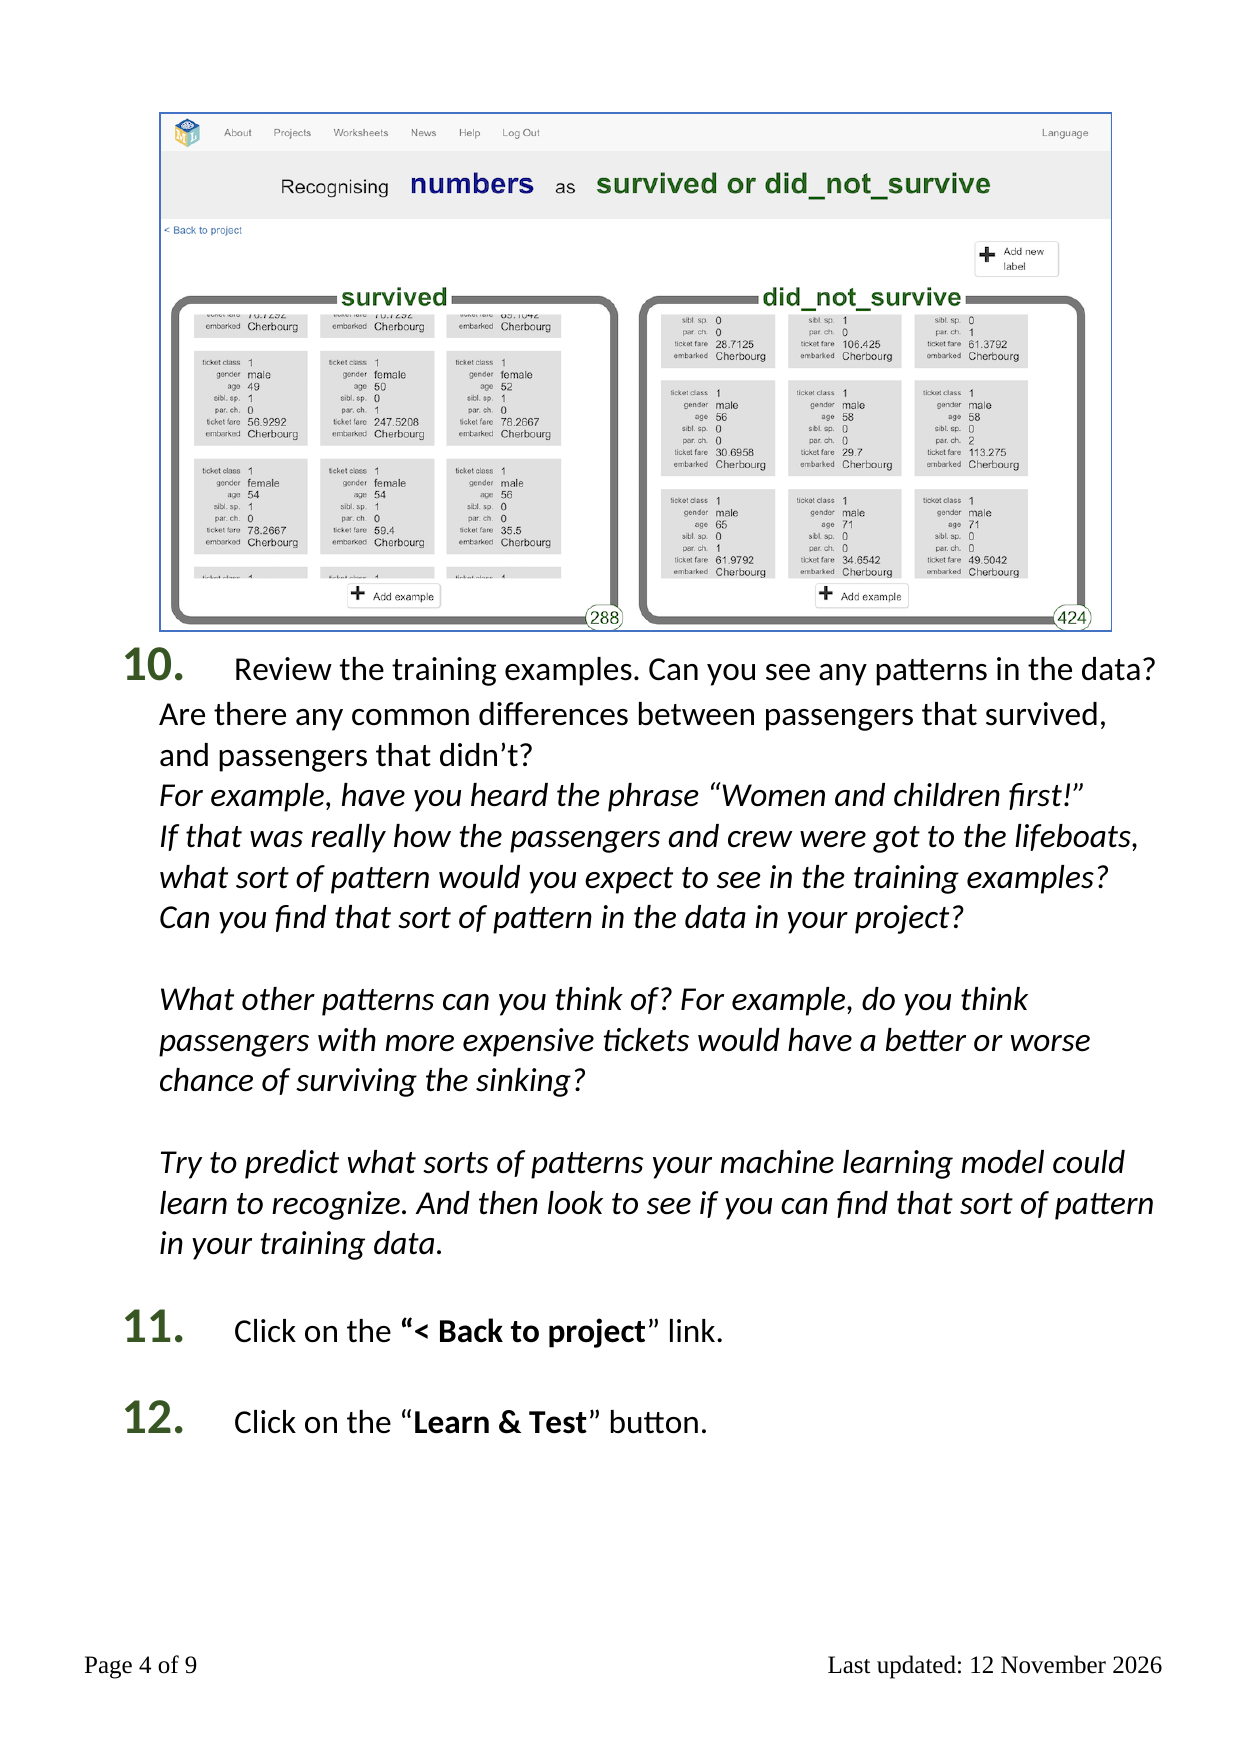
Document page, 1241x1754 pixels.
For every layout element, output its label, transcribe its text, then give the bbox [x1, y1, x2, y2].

list Review the training examples. Can you see any patterns in the data? Are there any common differences between passengers that survived, and passengers that didn’t? For example, have you heard the phrase “Women and children first!” If that was really how the passengers and crew were got to the lifeboats, what sort of pattern would you expect to see in the training examples? Can you find that sort of pattern in the data in your project? What other patterns can you think of? For example, do you think passengers with more expensive tickets would have a better or worse chance of surviving the sinking? Try to predict what sorts of patterns your machine learning model could learn to recognize. And then look to see if you can find that sort of pattern in your training data. [121, 632, 1164, 1294]
list Click on the “Learn & Test” button. [121, 1385, 1164, 1446]
list Click on the “< Back to project” link. [121, 1294, 1164, 1385]
picture [161, 114, 1111, 630]
